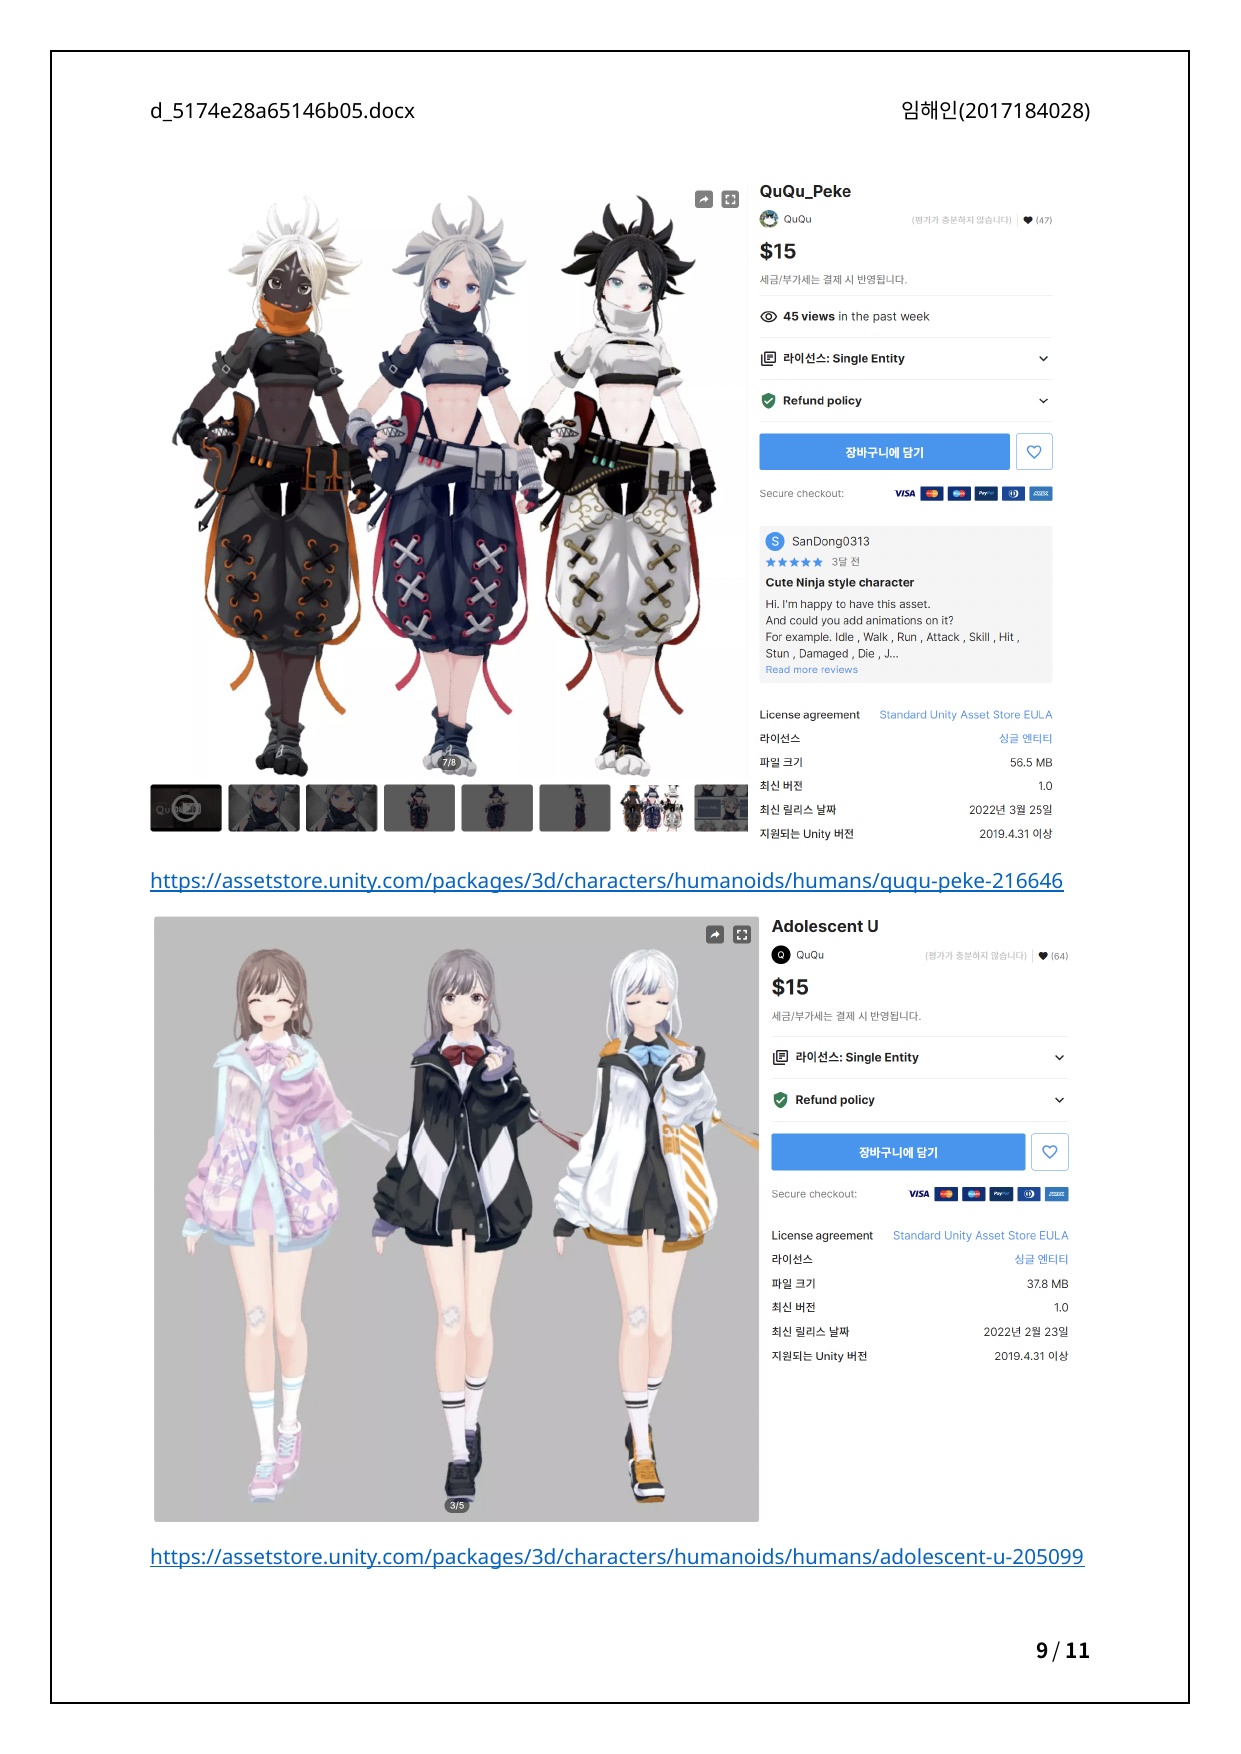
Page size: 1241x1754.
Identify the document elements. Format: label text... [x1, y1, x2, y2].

text https://assetstore.unity.com/packages/3d/characters/humanoids/humans/ququ-peke-216646 [150, 866, 1090, 895]
picture [150, 177, 1061, 848]
text https://assetstore.unity.com/packages/3d/characters/humanoids/humans/adolescent-u-205099 [150, 1542, 1090, 1570]
picture [150, 913, 1091, 1523]
